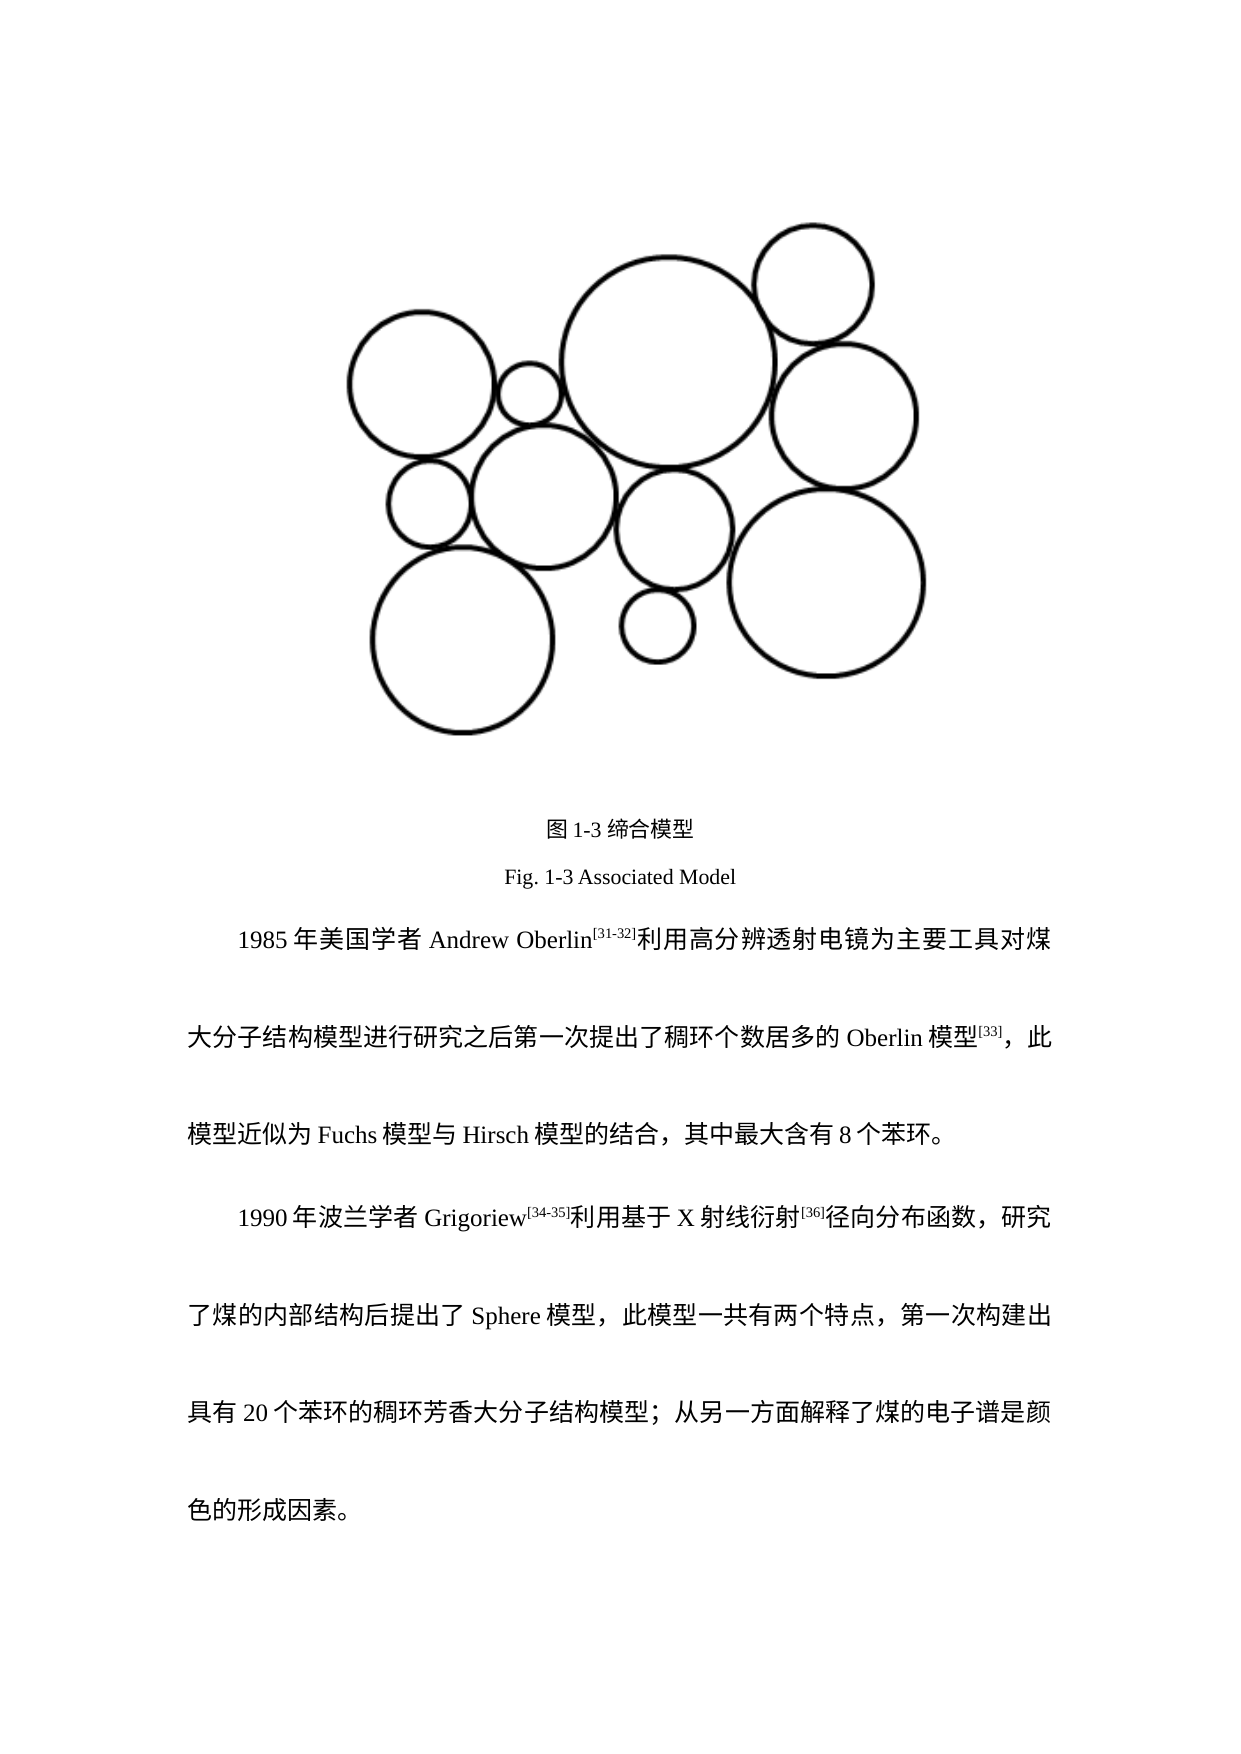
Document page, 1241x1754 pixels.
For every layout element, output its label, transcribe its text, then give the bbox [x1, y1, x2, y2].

picture [236, 162, 1004, 787]
text 图1-3 缔合模型 [187, 812, 1053, 844]
text 1990年波兰学者Grigoriew[34-35]利用基于X射线衍射[36]径向分布函数，研究了煤的内部结构后提出了Sphere模型，此模型一共有两个特点，第一次构建出具有20个苯环的稠环芳香大分子结构模型；从另一方面解释了煤的电子谱是颜色的形成因素。 [187, 1183, 1053, 1541]
text Fig. 1-3 Associated Model [187, 860, 1053, 893]
text 1985年美国学者Andrew Oberlin[31-32]利用高分辨透射电镜为主要工具对煤大分子结构模型进行研究之后第一次提出了稠环个数居多的Oberlin模型[33]，此模型近似为Fuchs模型与Hirsch模型的结合，其中最大含有8个苯环。 [187, 905, 1053, 1165]
